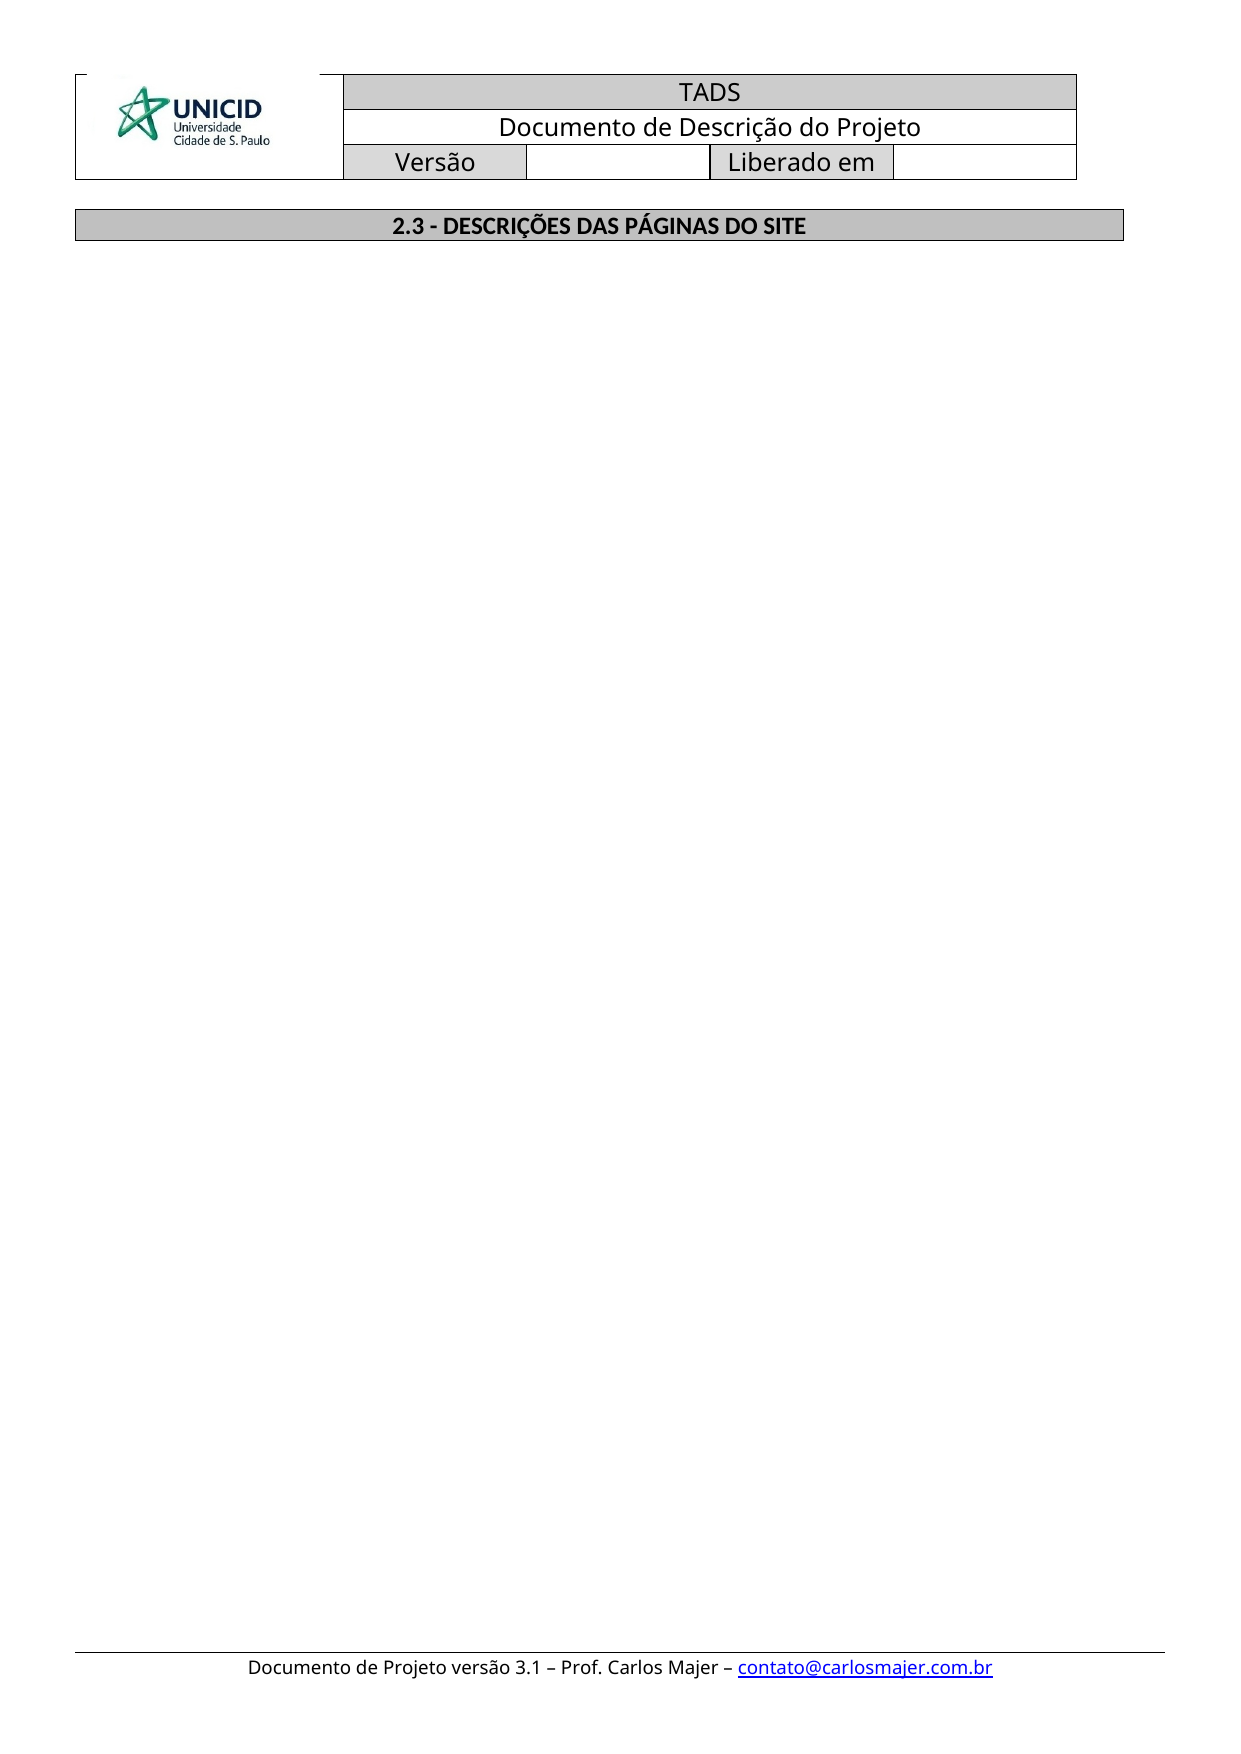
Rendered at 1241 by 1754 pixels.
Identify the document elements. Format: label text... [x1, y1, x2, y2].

picture [86, 74, 320, 166]
table_cell 2.3 - DESCRIÇÕES DAS PÁGINAS DO SITE [76, 210, 1123, 240]
